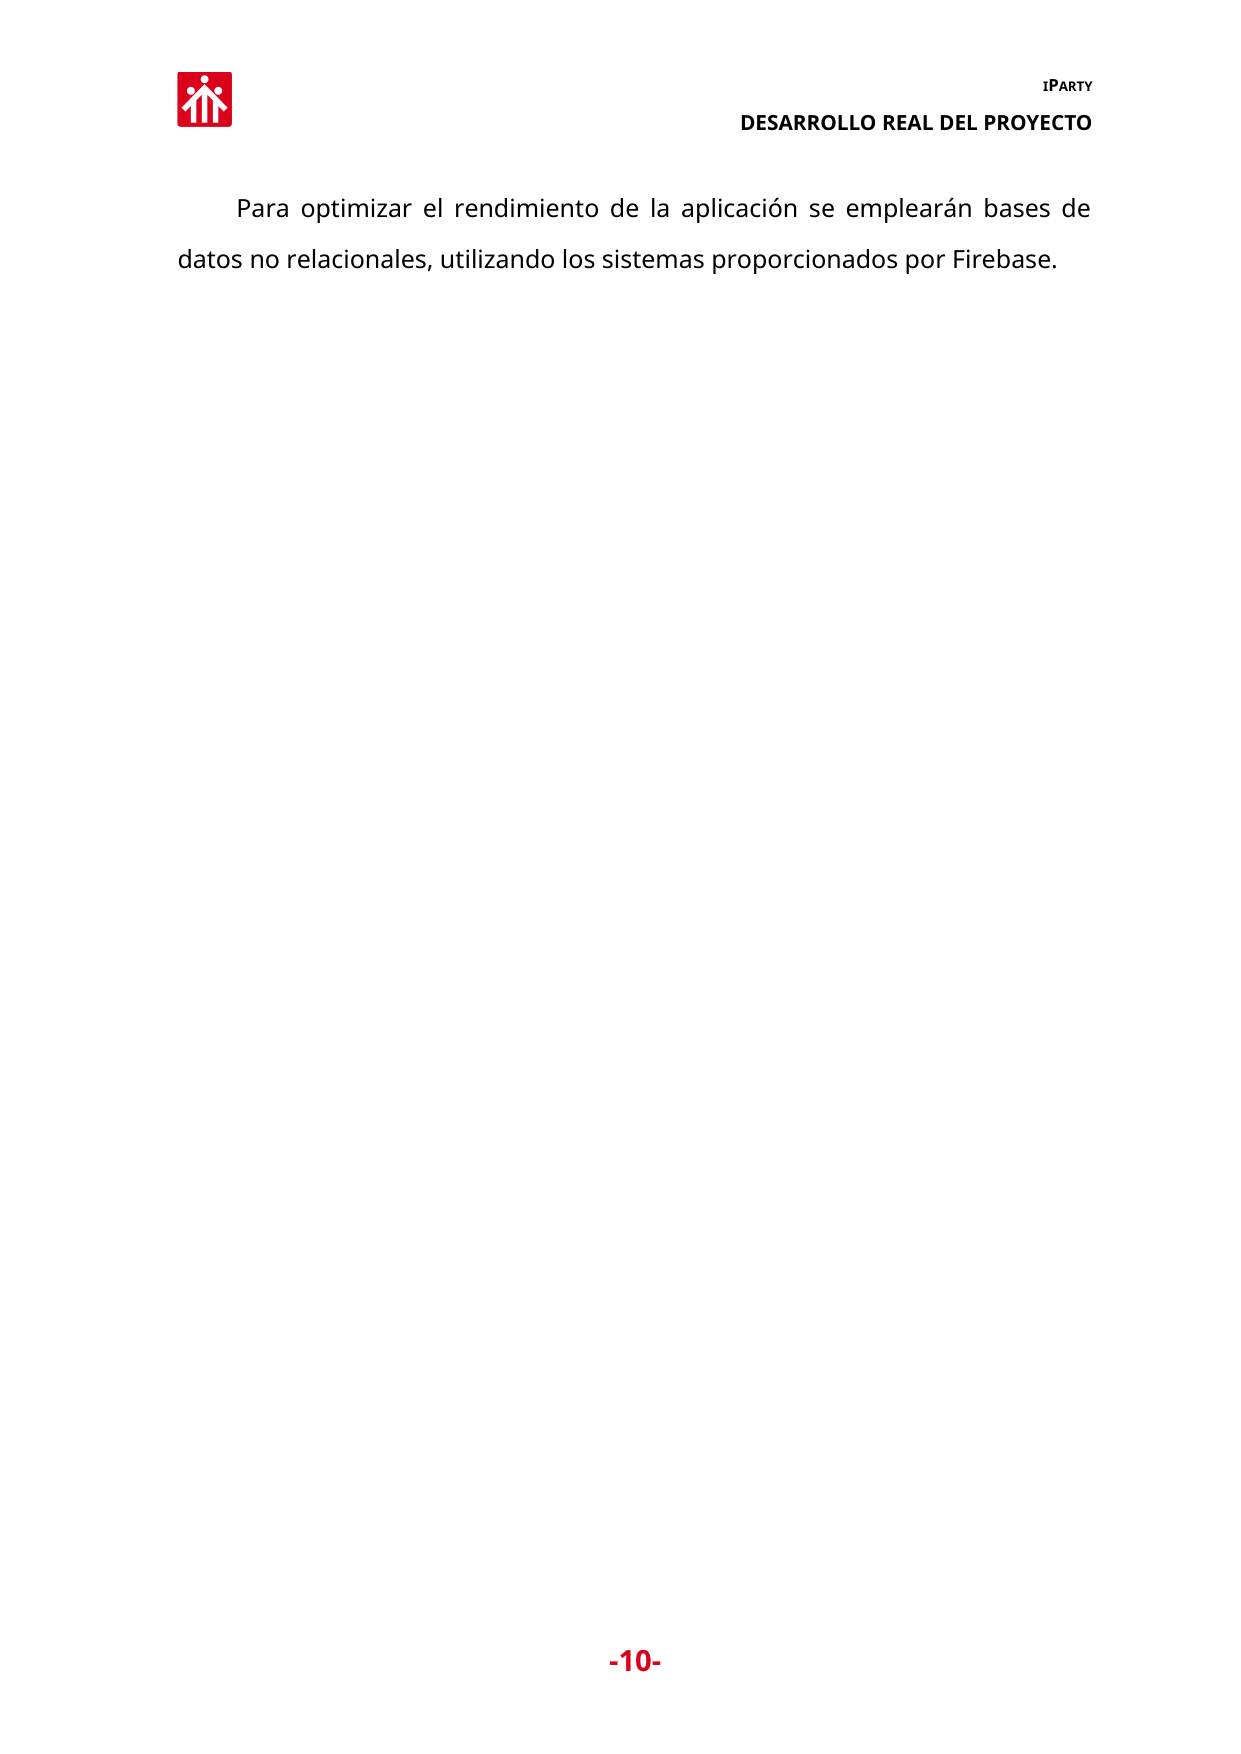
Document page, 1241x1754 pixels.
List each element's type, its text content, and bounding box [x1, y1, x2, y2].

text Para optimizar el rendimiento de la aplicación se emplearán bases de datos no relacionales, utilizando los sistemas proporcionados por Firebase. [177, 191, 1092, 276]
picture [177, 72, 232, 127]
